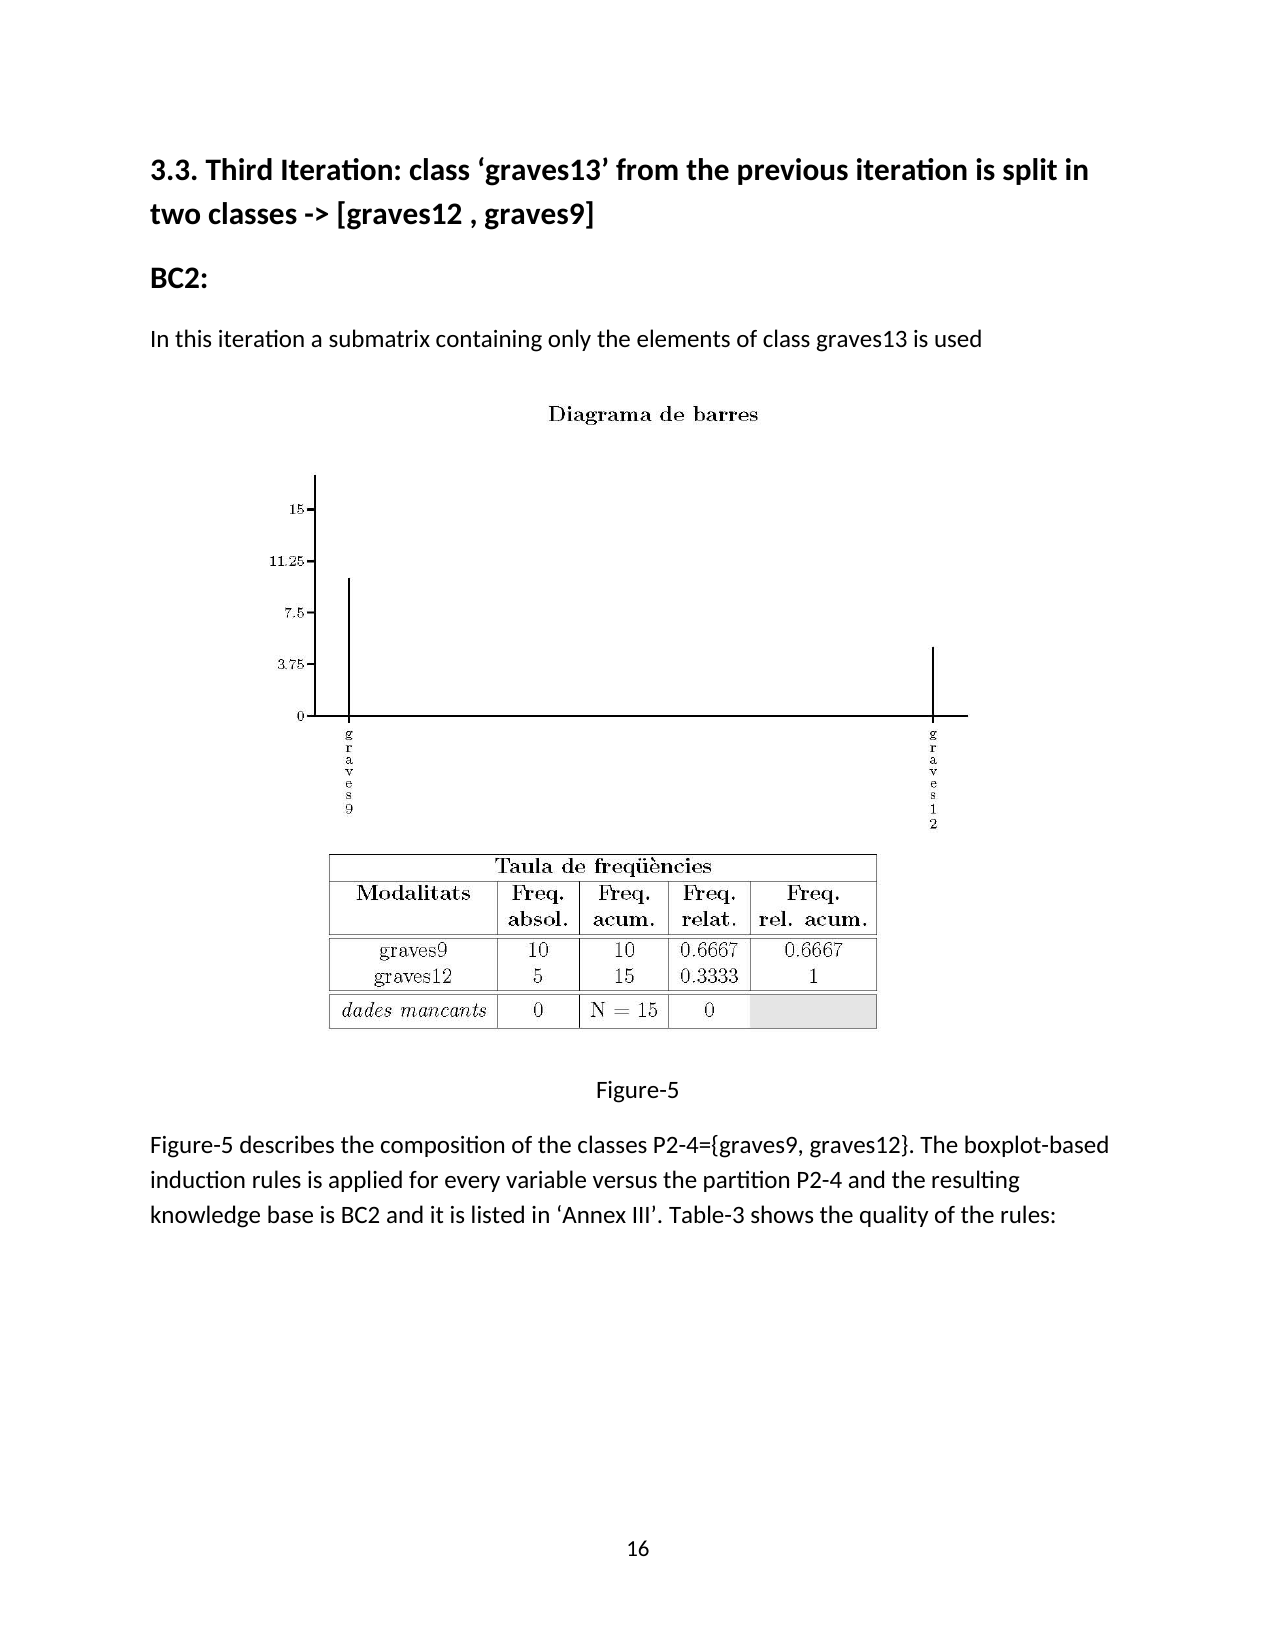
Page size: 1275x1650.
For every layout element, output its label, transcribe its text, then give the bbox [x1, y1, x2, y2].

picture [186, 378, 1089, 1049]
text Figure-5 describes the composition of the classes P2-4={graves9, graves12}. The boxplot-based induction rules is applied for every variable versus the partition P2-4 and the resulting knowledge base is BC2 and it is listed in ‘Annex III’. Table-3 shows the quality of the rules: [150, 1129, 1125, 1230]
text BC2: [150, 258, 1125, 296]
text Figure-5 [150, 1074, 1125, 1104]
text 3.3. Third Iteration: class ‘graves13’ from the previous iteration is split in two classes -> [graves12 , graves9] [150, 150, 1125, 232]
text In this iteration a submatrix containing only the elements of class graves13 is used [150, 323, 1125, 353]
